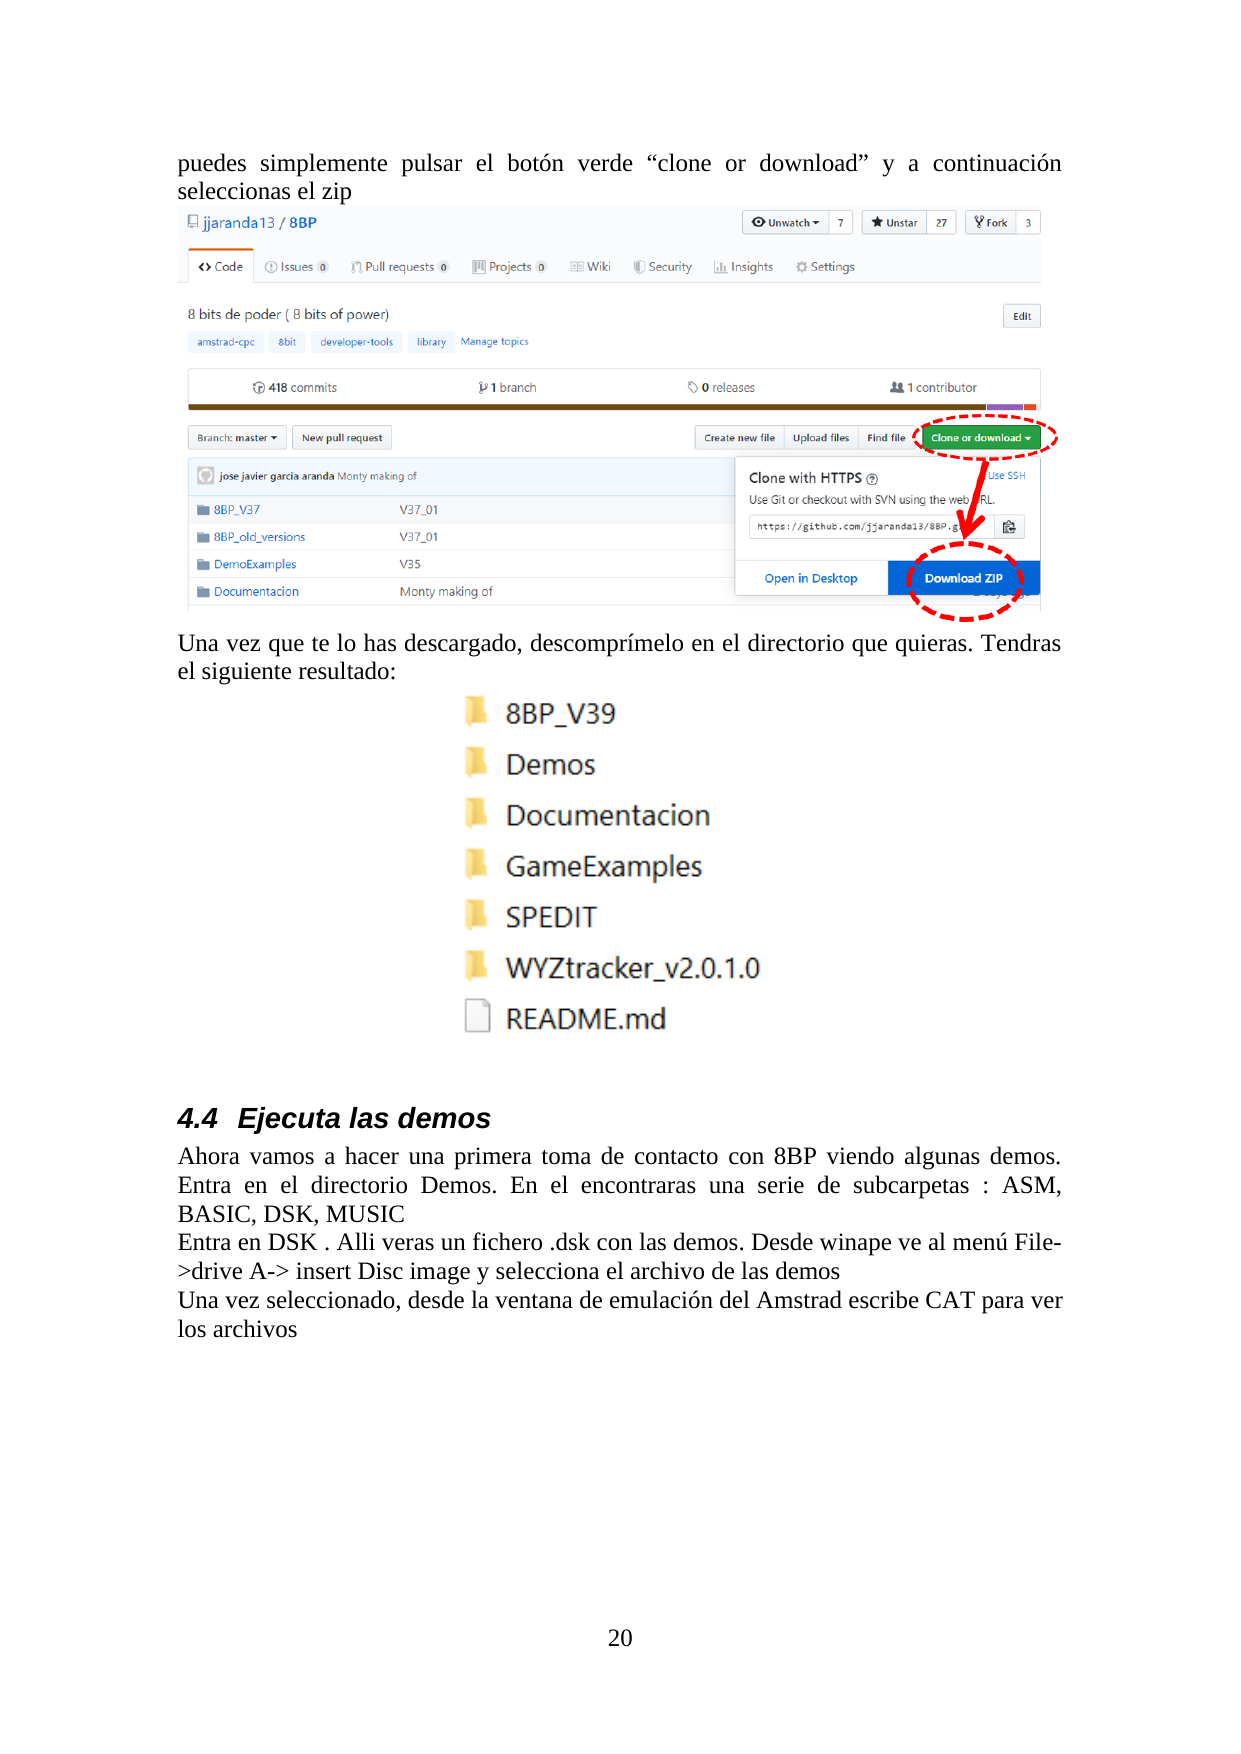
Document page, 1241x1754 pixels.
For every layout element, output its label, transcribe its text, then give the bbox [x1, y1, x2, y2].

text Una vez que te lo has descargado, descomprímelo en el directorio que quieras. Tendras el siguiente resultado: [177, 628, 1063, 685]
text Ahora vamos a hacer una primera toma de contacto con 8BP viendo algunas demos. Entra en el directorio Demos. En el encontraras una serie de subcarpetas : ASM, BASIC, DSK, MUSIC [177, 1141, 1063, 1227]
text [177, 148, 1063, 205]
picture [450, 685, 796, 1048]
subtitle Ejecuta las demos [177, 1101, 1063, 1135]
text Entra en DSK . Alli veras un fichero .dsk con las demos. Desde winape ve al menú File->drive A-> insert Disc image y selecciona el archivo de las demos [177, 1227, 1063, 1285]
text Una vez seleccionado, desde la ventana de emulación del Amstrad escribe CAT para ver los archivos [177, 1285, 1063, 1342]
picture [177, 205, 1063, 628]
